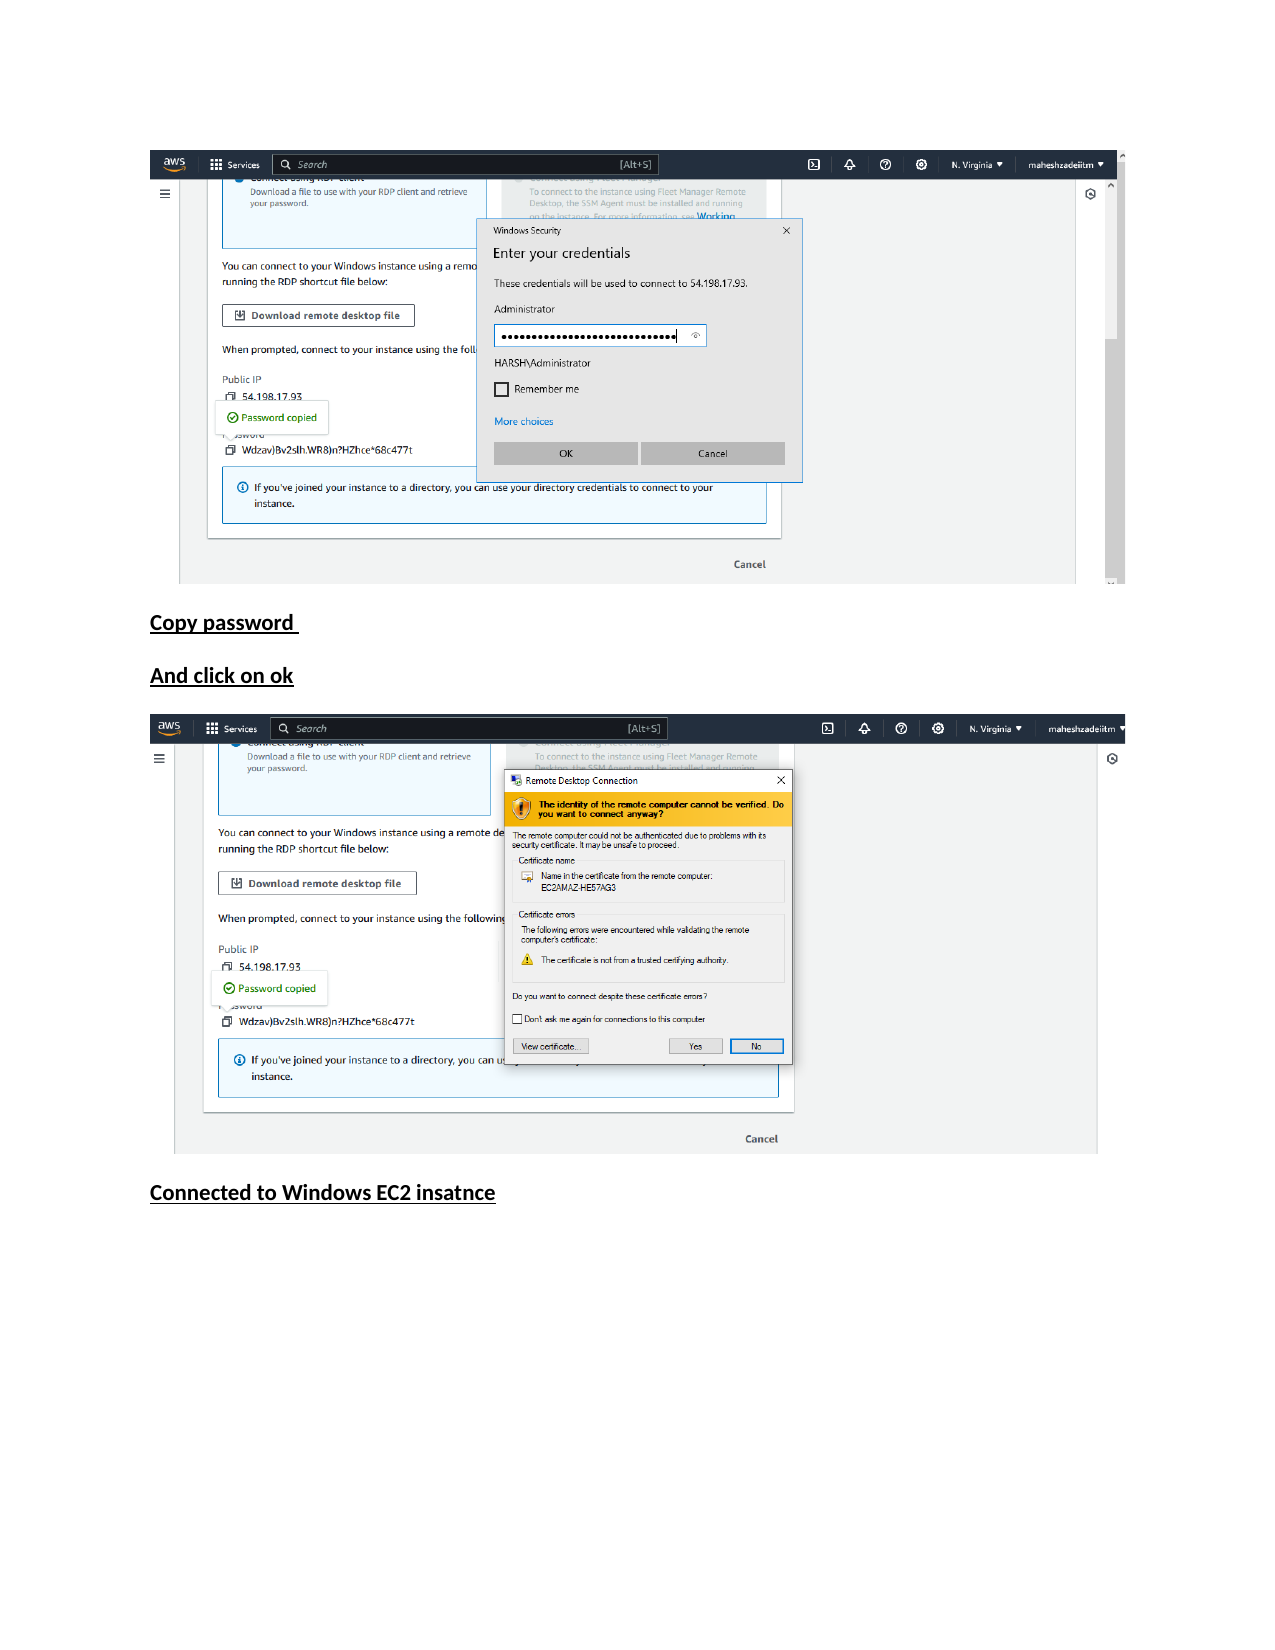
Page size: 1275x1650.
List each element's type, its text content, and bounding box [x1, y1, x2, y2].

text Copy password [150, 608, 1125, 636]
text Connected to Windows EC2 insatnce [150, 1178, 1125, 1206]
text And click on ok [150, 661, 1125, 689]
picture [150, 714, 1125, 1154]
picture [150, 150, 1125, 584]
